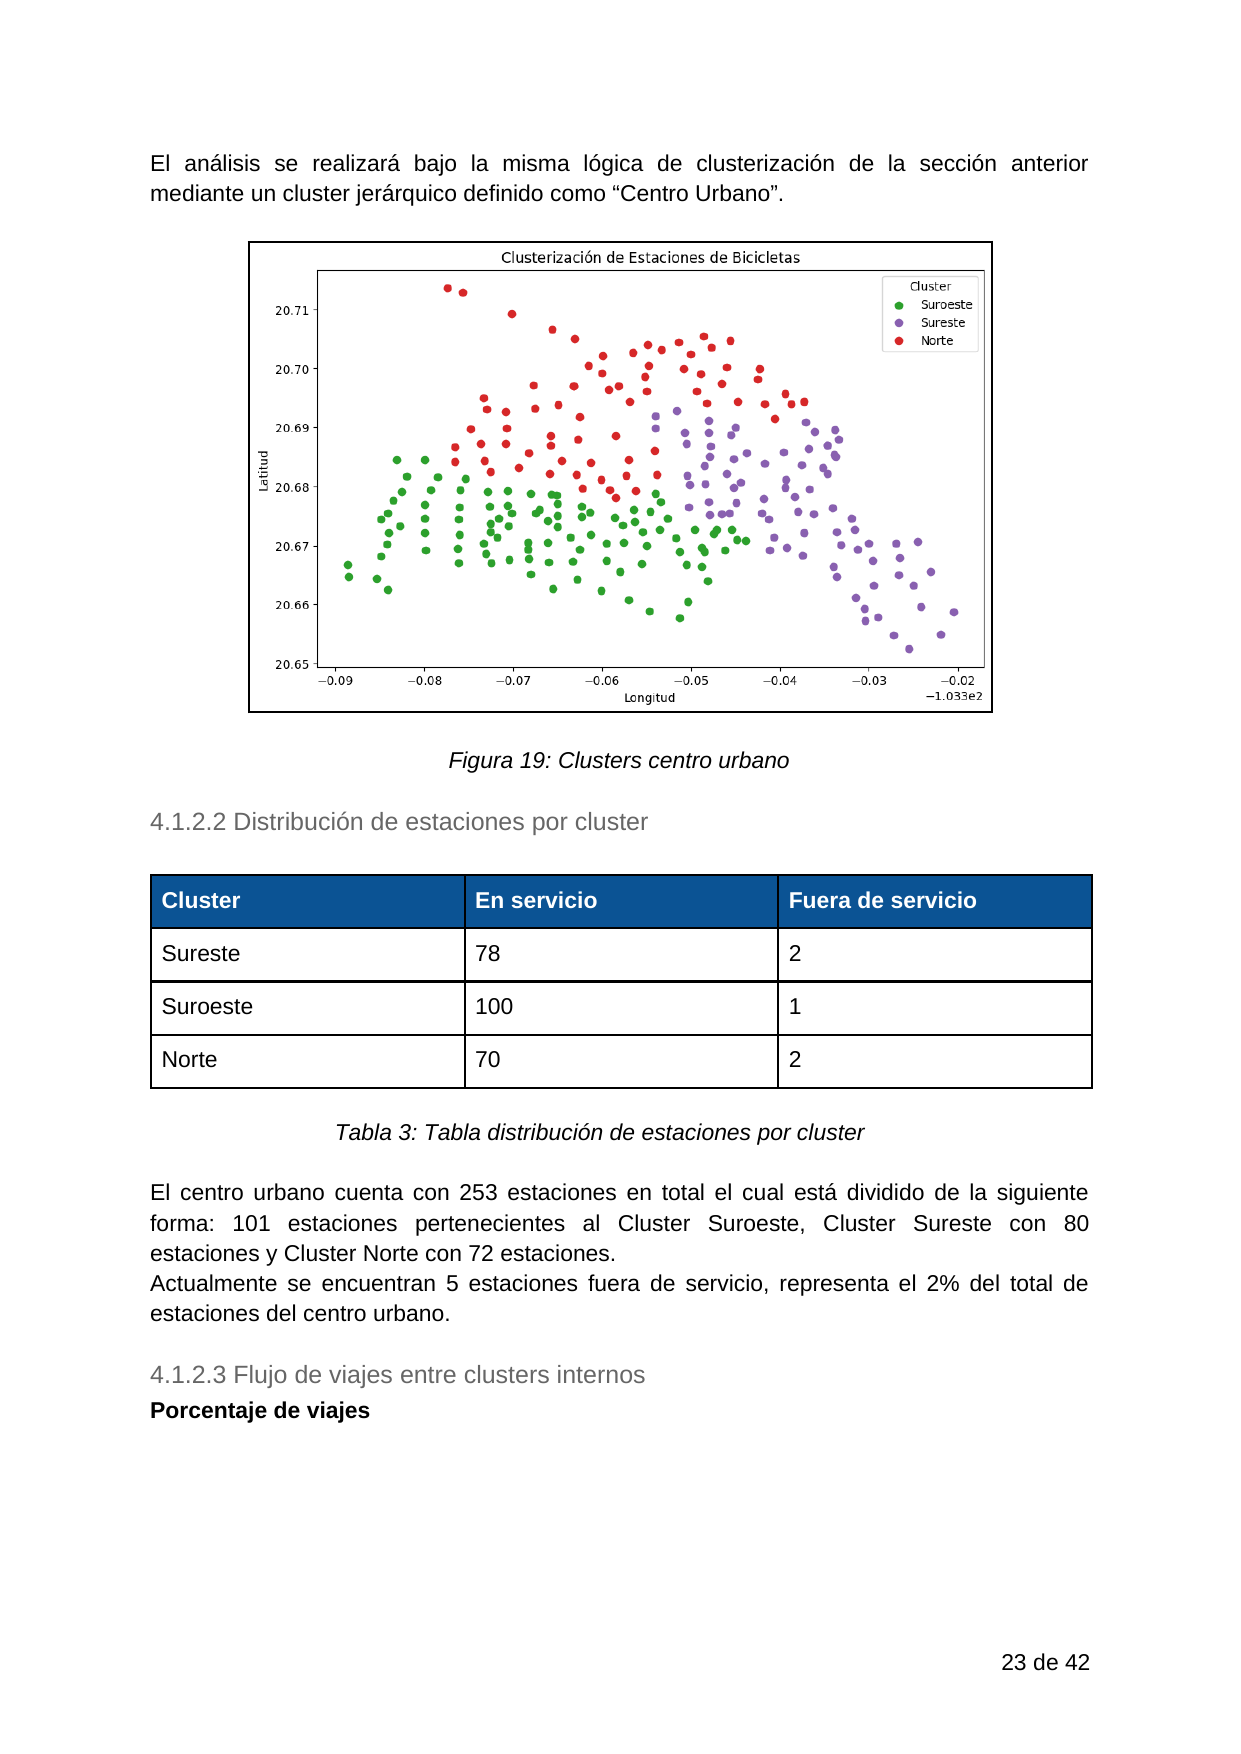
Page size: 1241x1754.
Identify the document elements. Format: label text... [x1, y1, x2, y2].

table_cell 1 [779, 983, 1091, 1033]
text Tabla 3: Tabla distribución de estaciones por cluster [150, 1119, 1090, 1145]
text El centro urbano cuenta con 253 estaciones en total el cual está dividido de la siguiente forma: 101 estaciones pertenecientes al Cluster Suroeste, Cluster Sureste con 80 estaciones y Cluster Norte con 72 estaciones. [150, 1179, 1090, 1266]
table_header Cluster [152, 876, 464, 927]
picture [250, 243, 991, 711]
table_cell 2 [779, 929, 1091, 980]
table_cell 2 [779, 1036, 1091, 1087]
table_cell Norte [152, 1036, 464, 1087]
table_header Fuera de servicio [779, 876, 1091, 927]
table_header En servicio [466, 876, 777, 927]
table_cell 70 [466, 1036, 777, 1087]
subtitle 4.1.2.3 Flujo de viajes entre clusters internos [150, 1359, 1090, 1388]
text Figura 19: Clusters centro urbano [150, 747, 1090, 774]
table_cell 100 [466, 983, 777, 1033]
text El análisis se realizará bajo la misma lógica de clusterización de la sección anterior mediante un cluster jerárquico definido como “Centro Urbano”. [150, 150, 1090, 207]
table_cell Sureste [152, 929, 464, 980]
table_cell 78 [466, 929, 777, 980]
text Actualmente se encuentran 5 estaciones fuera de servicio, representa el 2% del total de estaciones del centro urbano. [150, 1270, 1090, 1327]
subtitle 4.1.2.2 Distribución de estaciones por cluster [150, 807, 1090, 836]
text Porcentaje de viajes [150, 1397, 1090, 1423]
table_cell Suroeste [152, 983, 464, 1033]
